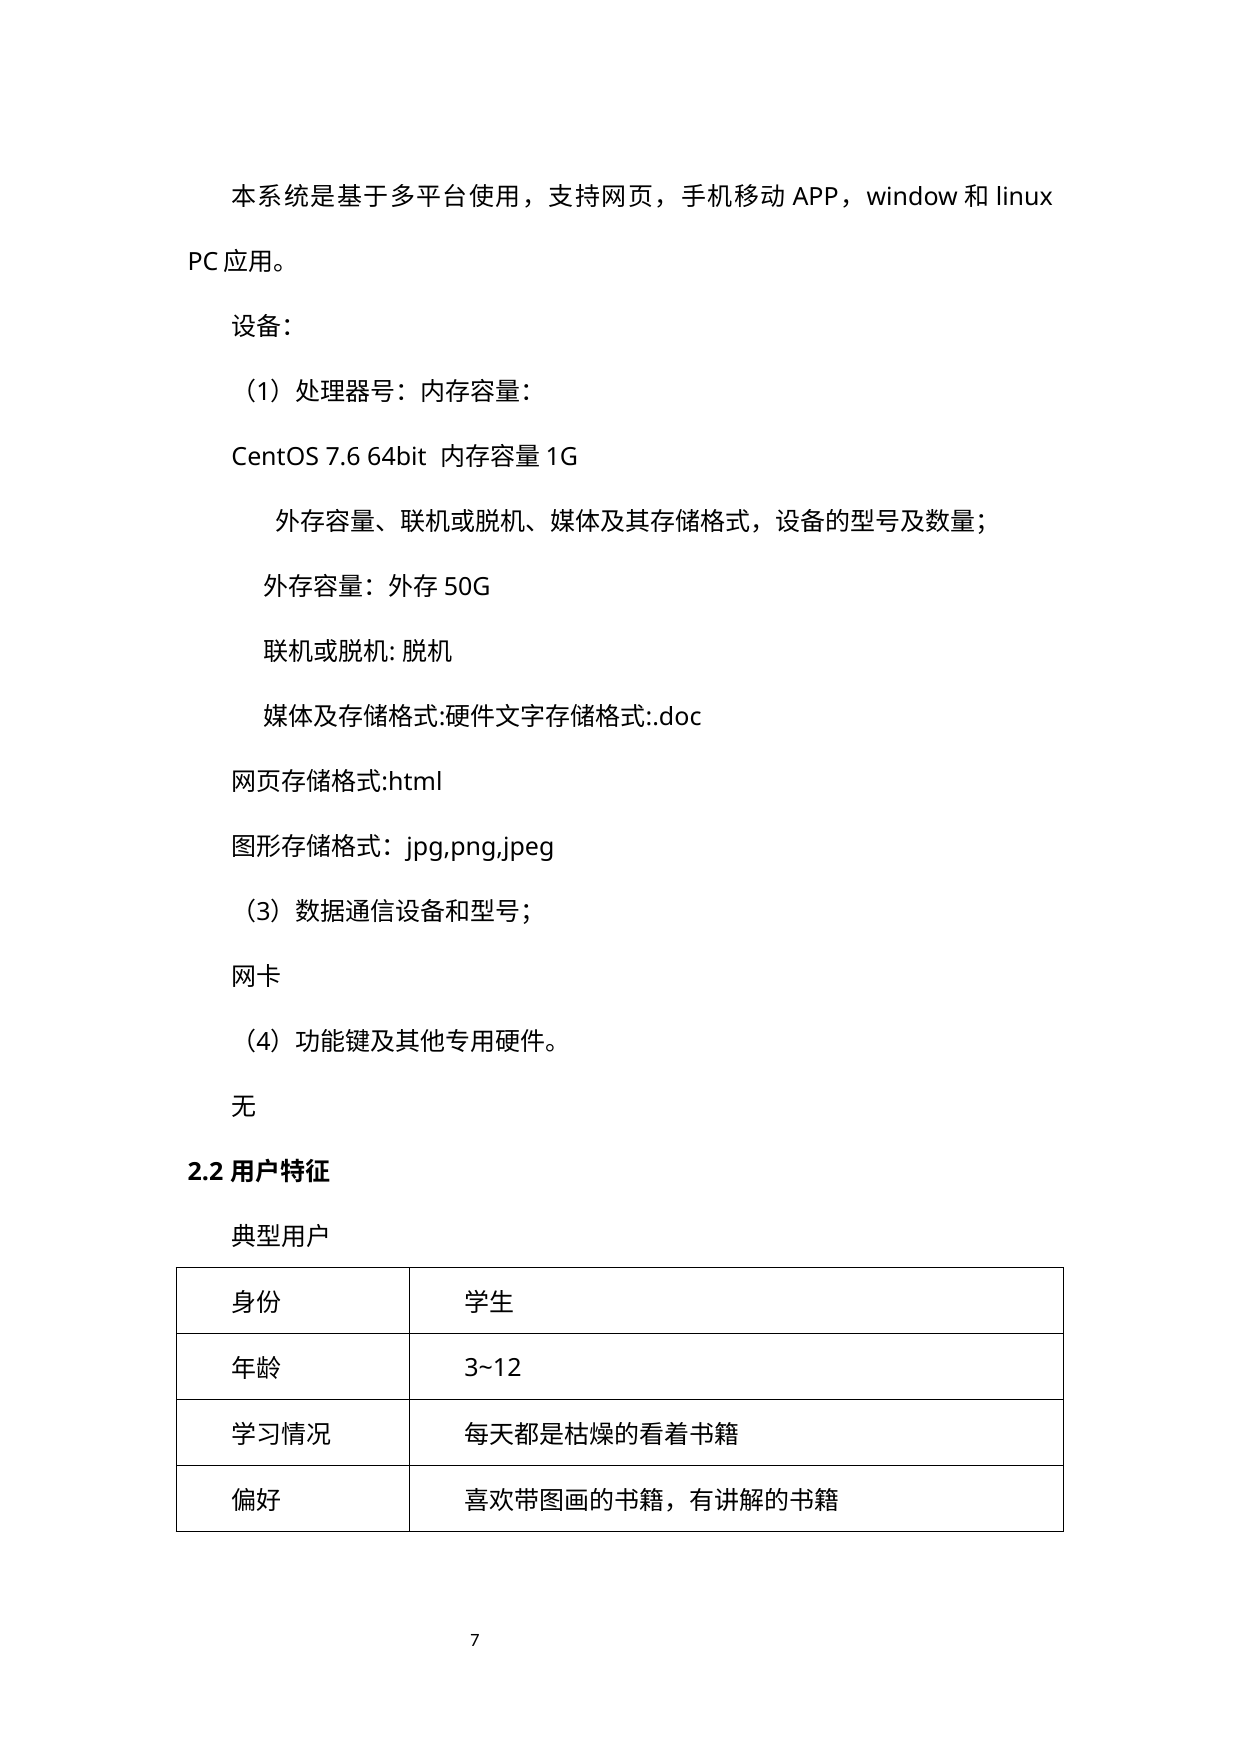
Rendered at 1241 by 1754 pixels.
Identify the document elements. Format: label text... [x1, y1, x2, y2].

text 网页存储格式:html [187, 747, 1053, 812]
table_cell 学习情况 [177, 1400, 409, 1465]
text 联机或脱机: 脱机 [187, 617, 1053, 682]
table_header 身份 [177, 1268, 409, 1333]
table_header 学生 [410, 1268, 1063, 1333]
text （1）处理器号：内存容量： [187, 357, 1053, 422]
text （3）数据通信设备和型号； [187, 877, 1053, 942]
text 本系统是基于多平台使用，支持网页，手机移动APP，window和linux PC应用。 [187, 162, 1053, 292]
text CentOS 7.6 64bit 内存容量 1G [187, 422, 1053, 487]
table_cell 3~12 [410, 1334, 1063, 1399]
table_cell 喜欢带图画的书籍，有讲解的书籍 [410, 1466, 1063, 1531]
table_cell 年龄 [177, 1334, 409, 1399]
table_cell 偏好 [177, 1466, 409, 1531]
text 外存容量、联机或脱机、媒体及其存储格式，设备的型号及数量； [231, 487, 1053, 552]
text 2.2 用户特征 [187, 1137, 1053, 1202]
text 无 [187, 1072, 1053, 1137]
text 外存容量：外存50G [187, 552, 1053, 617]
text 典型用户 [187, 1202, 1053, 1267]
text 设备： [187, 292, 1053, 357]
text （4）功能键及其他专用硬件。 [187, 1007, 1053, 1072]
text 图形存储格式：jpg,png,jpeg [187, 812, 1053, 877]
table_cell 每天都是枯燥的看着书籍 [410, 1400, 1063, 1465]
text 媒体及存储格式:硬件文字存储格式:.doc [187, 682, 1053, 747]
text 网卡 [187, 942, 1053, 1007]
